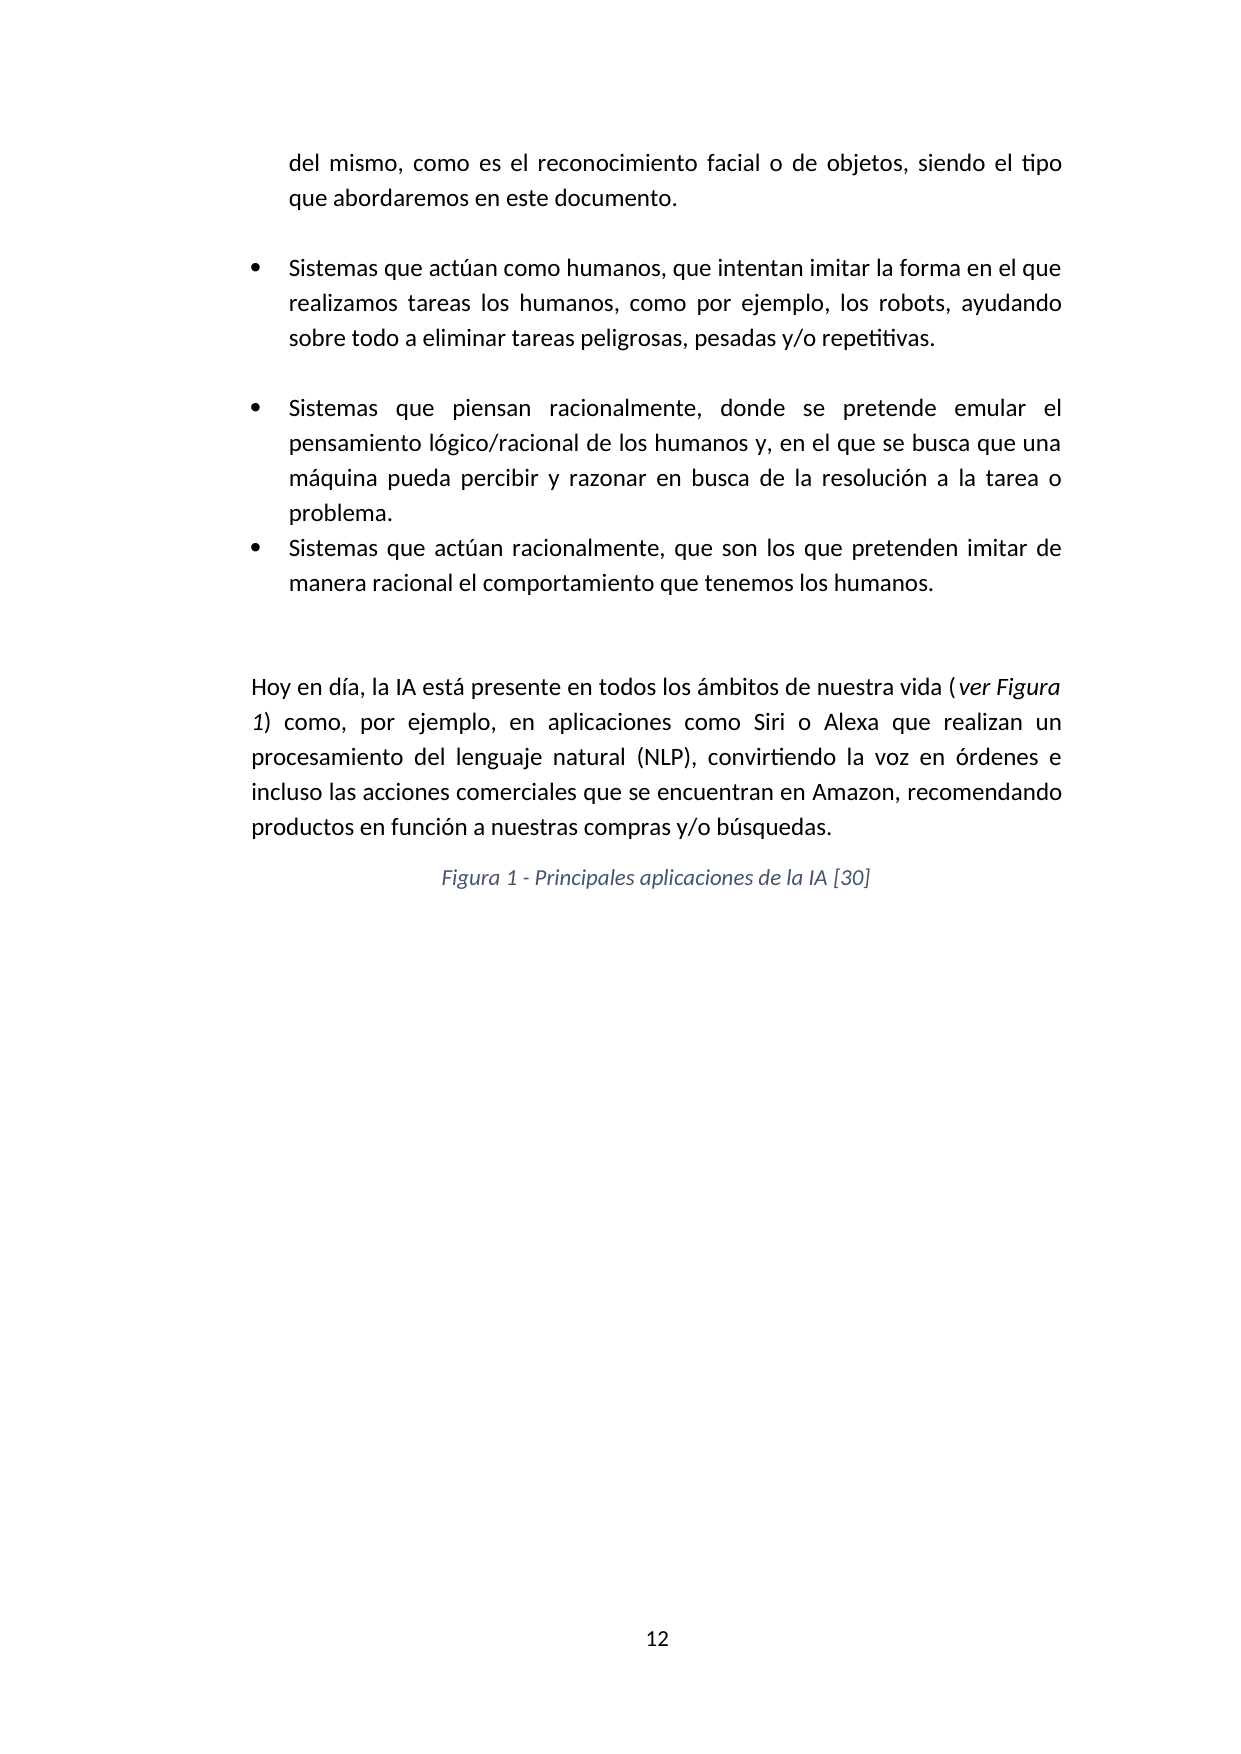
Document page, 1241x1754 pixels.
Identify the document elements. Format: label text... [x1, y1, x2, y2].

list Sistemas que piensan racionalmente, donde se pretende emular el pensamiento lógico/racional de los humanos y, en el que se busca que una máquina pueda percibir y razonar en busca de la resolución a la tarea o problema. [251, 393, 1063, 528]
list Sistemas que actúan racionalmente, que son los que pretenden imitar de manera racional el comportamiento que tenemos los humanos. [251, 533, 1063, 598]
text Figura 1 - Principales aplicaciones de la IA [30] [251, 863, 1063, 891]
text Hoy en día, la IA está presente en todos los ámbitos de nuestra vida (ver Figura 1) como, por ejemplo, en aplicaciones como Siri o Alexa que realizan un procesamiento del lenguaje natural (NLP), convirtiendo la voz en órdenes e incluso las acciones comerciales que se encuentran en Amazon, recomendando productos en función a nuestras compras y/o búsquedas. [251, 671, 1063, 841]
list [251, 148, 1063, 213]
list Sistemas que actúan como humanos, que intentan imitar la forma en el que realizamos tareas los humanos, como por ejemplo, los robots, ayudando sobre todo a eliminar tareas peligrosas, pesadas y/o repetitivas. [251, 253, 1063, 353]
